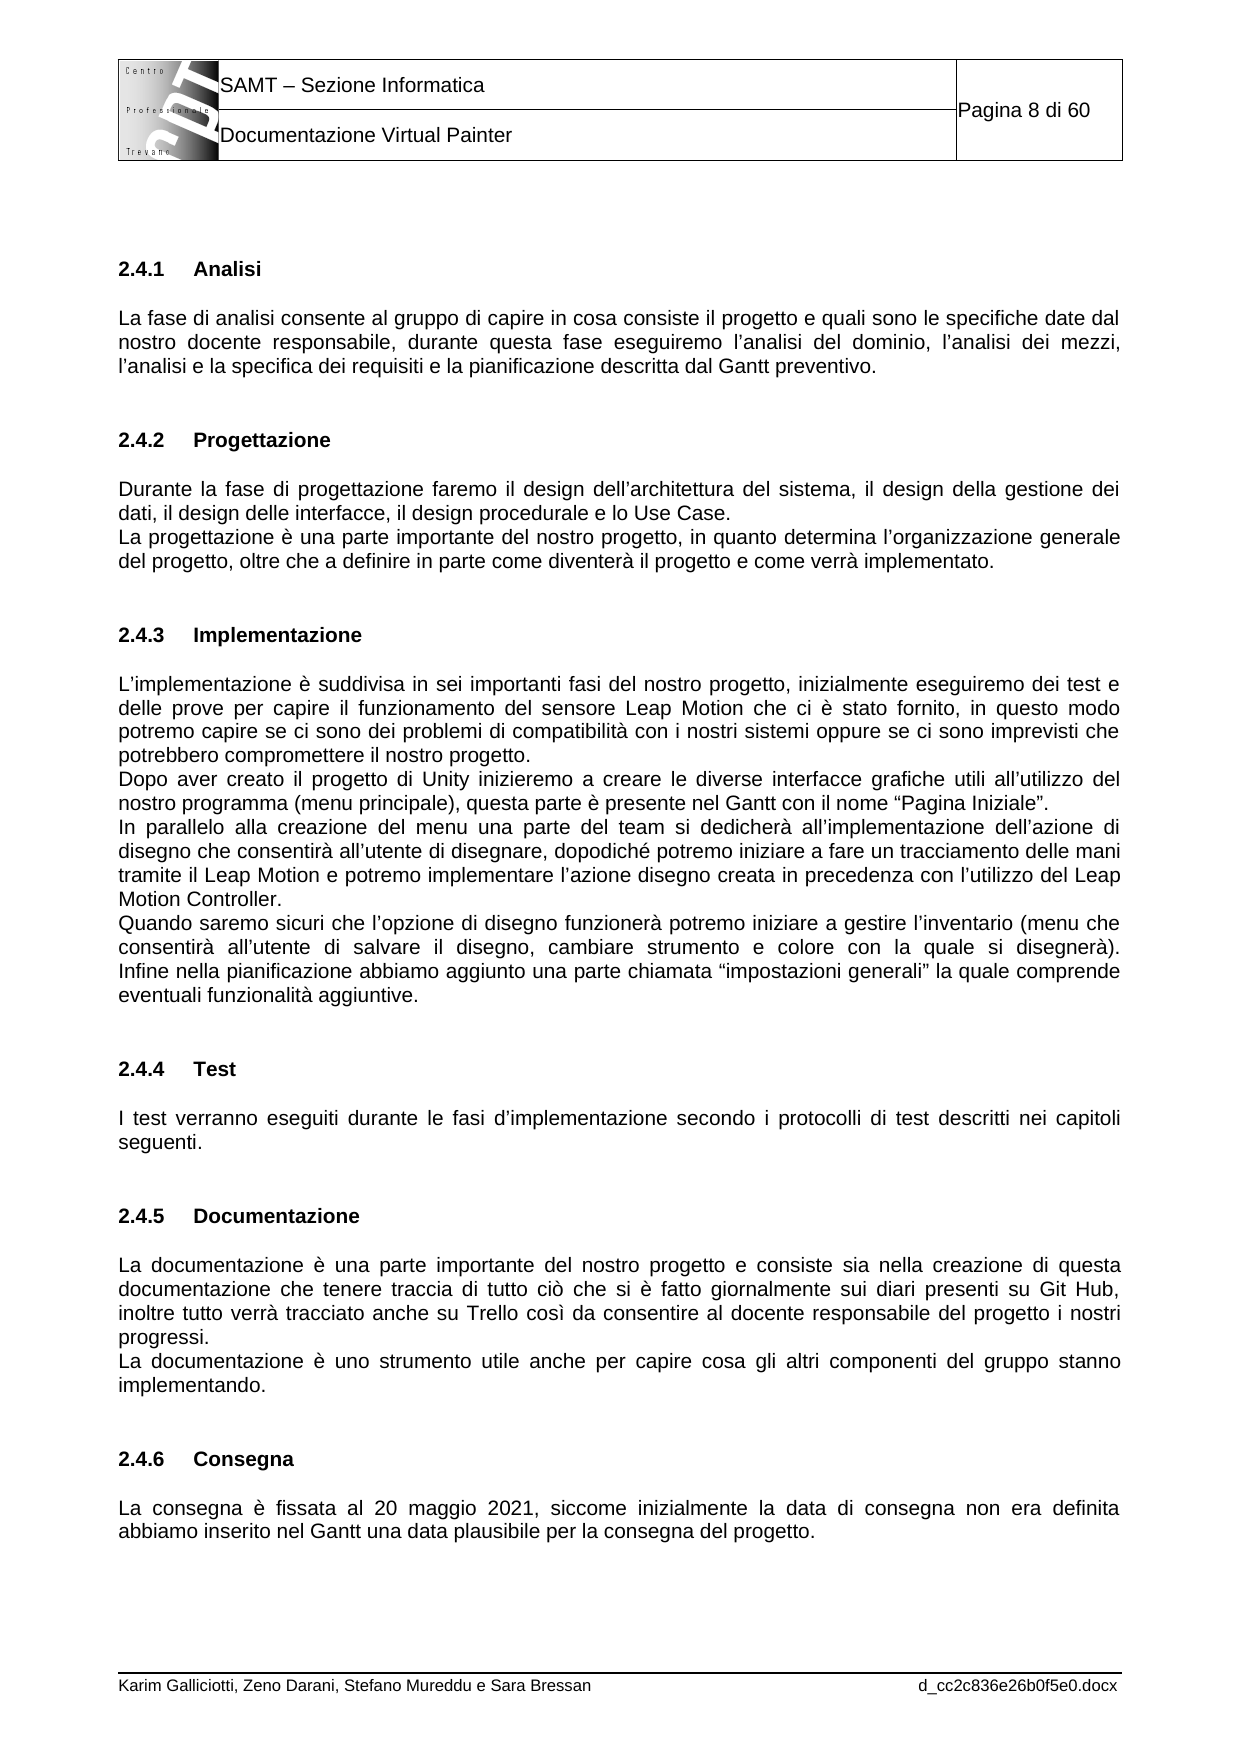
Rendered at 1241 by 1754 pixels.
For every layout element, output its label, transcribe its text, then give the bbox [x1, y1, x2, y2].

subtitle Analisi [118, 257, 1122, 281]
text La documentazione è una parte importante del nostro progetto e consiste sia nella creazione di questa documentazione che tenere traccia di tutto ciò che si è fatto giornalmente sui diari presenti su Git Hub, inoltre tutto verrà tracciato anche su Trello così da consentire al docente responsabile del progetto i nostri progressi. [118, 1253, 1122, 1348]
text Durante la fase di progettazione faremo il design dell’architettura del sistema, il design della gestione dei dati, il design delle interfacce, il design procedurale e lo Use Case. [118, 477, 1122, 524]
text I test verranno eseguiti durante le fasi d’implementazione secondo i protocolli di test descritti nei capitoli seguenti. [118, 1106, 1122, 1154]
text La progettazione è una parte importante del nostro progetto, in quanto determina l’organizzazione generale del progetto, oltre che a definire in parte come diventerà il progetto e come verrà implementato. [118, 524, 1122, 572]
subtitle Documentazione [118, 1204, 1122, 1228]
text La consegna è fissata al 20 maggio 2021, siccome inizialmente la data di consegna non era definita abbiamo inserito nel Gantt una data plausibile per la consegna del progetto. [118, 1495, 1122, 1543]
text Quando saremo sicuri che l’opzione di disegno funzionerà potremo iniziare a gestire l’inventario (menu che consentirà all’utente di salvare il disegno, cambiare strumento e colore con la quale si disegnerà). Infine nella pianificazione abbiamo aggiunto una parte chiamata “impostazioni generali” la quale comprende eventuali funzionalità aggiuntive. [118, 911, 1122, 1007]
text L’implementazione è suddivisa in sei importanti fasi del nostro progetto, inizialmente eseguiremo dei test e delle prove per capire il funzionamento del sensore Leap Motion che ci è stato fornito, in questo modo potremo capire se ci sono dei problemi di compatibilità con i nostri sistemi oppure se ci sono imprevisti che potrebbero compromettere il nostro progetto. [118, 671, 1122, 767]
subtitle Test [118, 1057, 1122, 1081]
text Dopo aver creato il progetto di Unity inizieremo a creare le diverse interfacce grafiche utili all’utilizzo del nostro programma (menu principale), questa parte è presente nel Gantt con il nome “Pagina Iniziale”. [118, 767, 1122, 815]
text In parallelo alla creazione del menu una parte del team si dedicherà all’implementazione dell’azione di disegno che consentirà all’utente di disegnare, dopodiché potremo iniziare a fare un tracciamento delle mani tramite il Leap Motion e potremo implementare l’azione disegno creata in precedenza con l’utilizzo del Leap Motion Controller. [118, 815, 1122, 911]
subtitle Progettazione [118, 428, 1122, 452]
picture [118, 60, 219, 160]
subtitle Consegna [118, 1446, 1122, 1470]
text La documentazione è uno strumento utile anche per capire cosa gli altri componenti del gruppo stanno implementando. [118, 1348, 1122, 1396]
subtitle Implementazione [118, 622, 1122, 646]
text La fase di analisi consente al gruppo di capire in cosa consiste il progetto e quali sono le specifiche date dal nostro docente responsabile, durante questa fase eseguiremo l’analisi del dominio, l’analisi dei mezzi, l’analisi e la specifica dei requisiti e la pianificazione descritta dal Gantt preventivo. [118, 306, 1122, 378]
